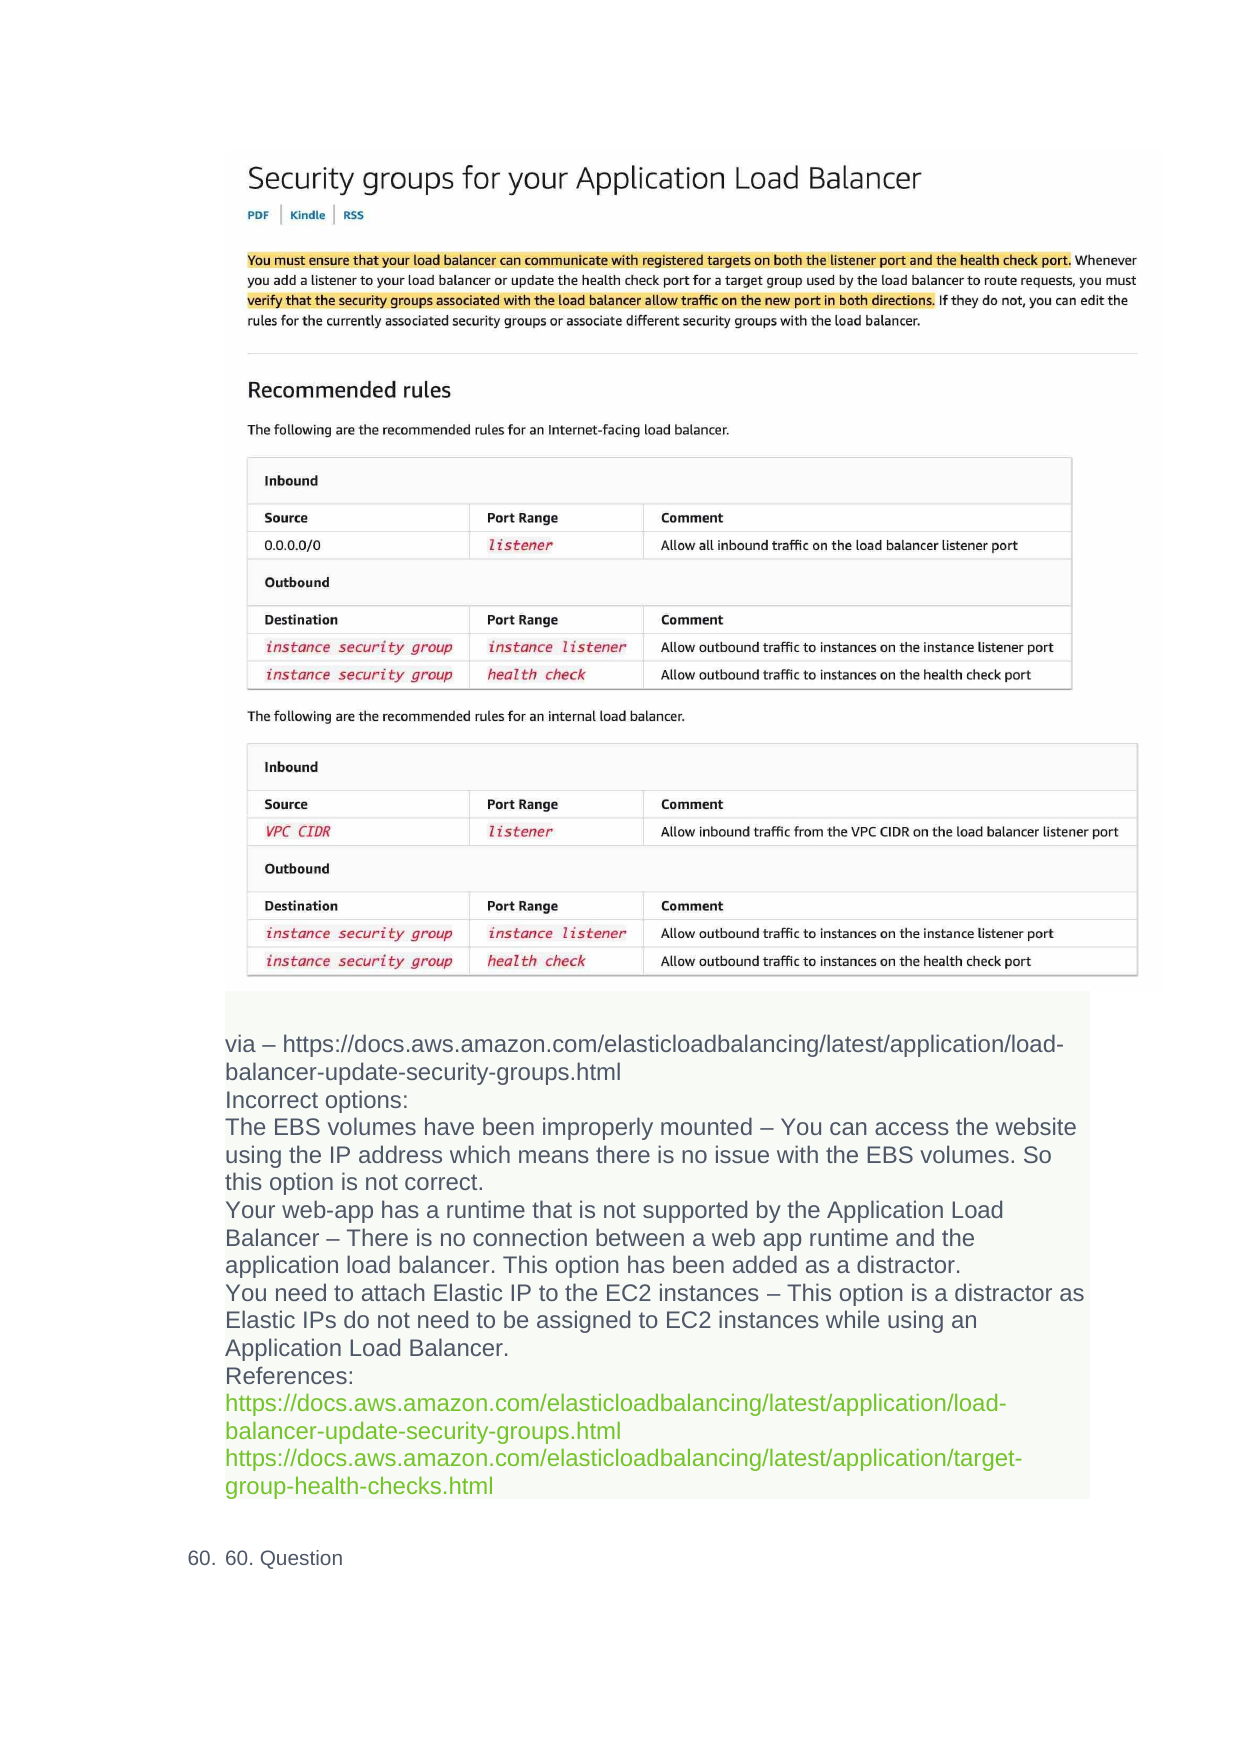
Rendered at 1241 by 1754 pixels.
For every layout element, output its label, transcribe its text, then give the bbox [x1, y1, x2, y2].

picture [225, 150, 1166, 991]
text via – https://docs.aws.amazon.com/elasticloadbalancing/latest/application/load-balancer-update-security-groups.html Incorrect options: The EBS volumes have been improperly mounted – You can access the website using the IP address which means there is no issue with the EBS volumes. So this option is not correct. Your web-app has a runtime that is not supported by the Application Load Balancer – There is no connection between a web app runtime and the application load balancer. This option has been added as a distractor. You need to attach Elastic IP to the EC2 instances – This option is a distractor as Elastic IPs do not need to be assigned to EC2 instances while using an Application Load Balancer. References: https://docs.aws.amazon.com/elasticloadbalancing/latest/application/load-balancer-update-security-groups.html https://docs.aws.amazon.com/elasticloadbalancing/latest/application/target-group-health-checks.html [225, 1030, 1090, 1499]
list 60. Question [187, 1539, 1090, 1569]
